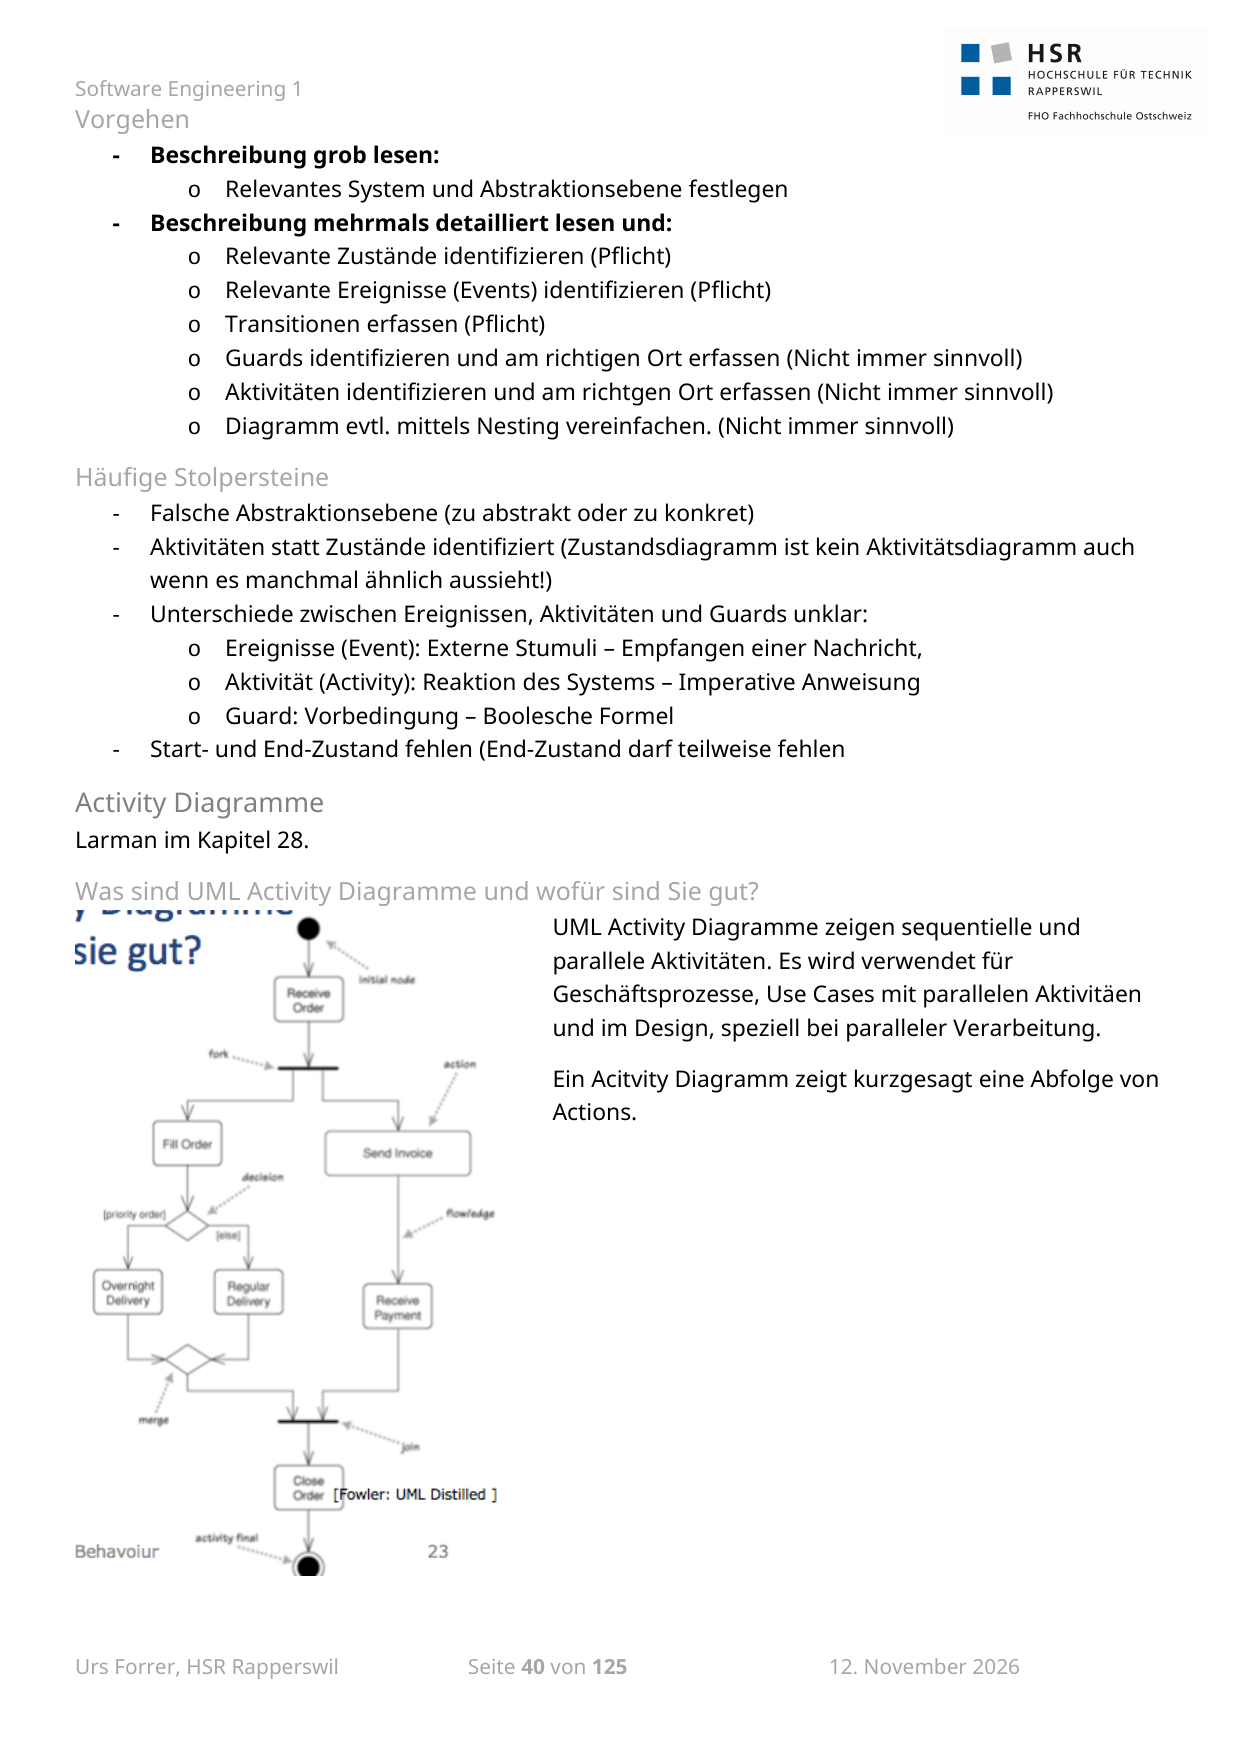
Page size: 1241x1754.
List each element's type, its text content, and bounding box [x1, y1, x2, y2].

list Aktivitäten identifizieren und am richtgen Ort erfassen (Nicht immer sinnvoll) [187, 376, 1165, 407]
text Larman im Kapitel 28. [75, 824, 1165, 855]
subtitle Vorgehen [75, 102, 1165, 136]
picture [75, 910, 534, 1576]
subtitle Activity Diagramme [75, 784, 1165, 821]
subtitle Häufige Stolpersteine [75, 460, 1165, 494]
list Relevantes System und Abstraktionsebene festlegen [187, 173, 1165, 204]
list Aktivitäten statt Zustände identifiziert (Zustandsdiagramm ist kein Aktivitätsdiagramm auch wenn es manchmal ähnlich aussieht!) [112, 531, 1165, 596]
list Unterschiede zwischen Ereignissen, Aktivitäten und Guards unklar: [112, 598, 1165, 629]
list Relevante Ereignisse (Events) identifizieren (Pflicht) [187, 274, 1165, 306]
list Guards identifizieren und am richtigen Ort erfassen (Nicht immer sinnvoll) [187, 342, 1165, 373]
picture [943, 29, 1210, 134]
list Relevante Zustände identifizieren (Pflicht) [187, 240, 1165, 272]
list Beschreibung grob lesen: [112, 139, 1165, 170]
list Beschreibung mehrmals detailliert lesen und: [112, 207, 1165, 238]
list Ereignisse (Event): Externe Stumuli – Empfangen einer Nachricht, [187, 632, 1165, 663]
list Guard: Vorbedingung – Boolesche Formel [187, 699, 1165, 731]
text Ein Acitvity Diagramm zeigt kurzgesagt eine Abfolge von Actions. [534, 1062, 1165, 1127]
subtitle Was sind UML Activity Diagramme und wofür sind Sie gut? [75, 874, 1165, 908]
list Falsche Abstraktionsebene (zu abstrakt oder zu konkret) [112, 497, 1165, 528]
list Start- und End-Zustand fehlen (End-Zustand darf teilweise fehlen [112, 733, 1165, 765]
list Aktivität (Activity): Reaktion des Systems – Imperative Anweisung [187, 666, 1165, 697]
list Transitionen erfassen (Pflicht) [187, 308, 1165, 339]
text UML Activity Diagramme zeigen sequentielle und parallele Aktivitäten. Es wird verwendet für Geschäftsprozesse, Use Cases mit parallelen Aktivitäen und im Design, speziell bei paralleler Verarbeitung. [534, 911, 1165, 1043]
list Diagramm evtl. mittels Nesting vereinfachen. (Nicht immer sinnvoll) [187, 409, 1165, 441]
